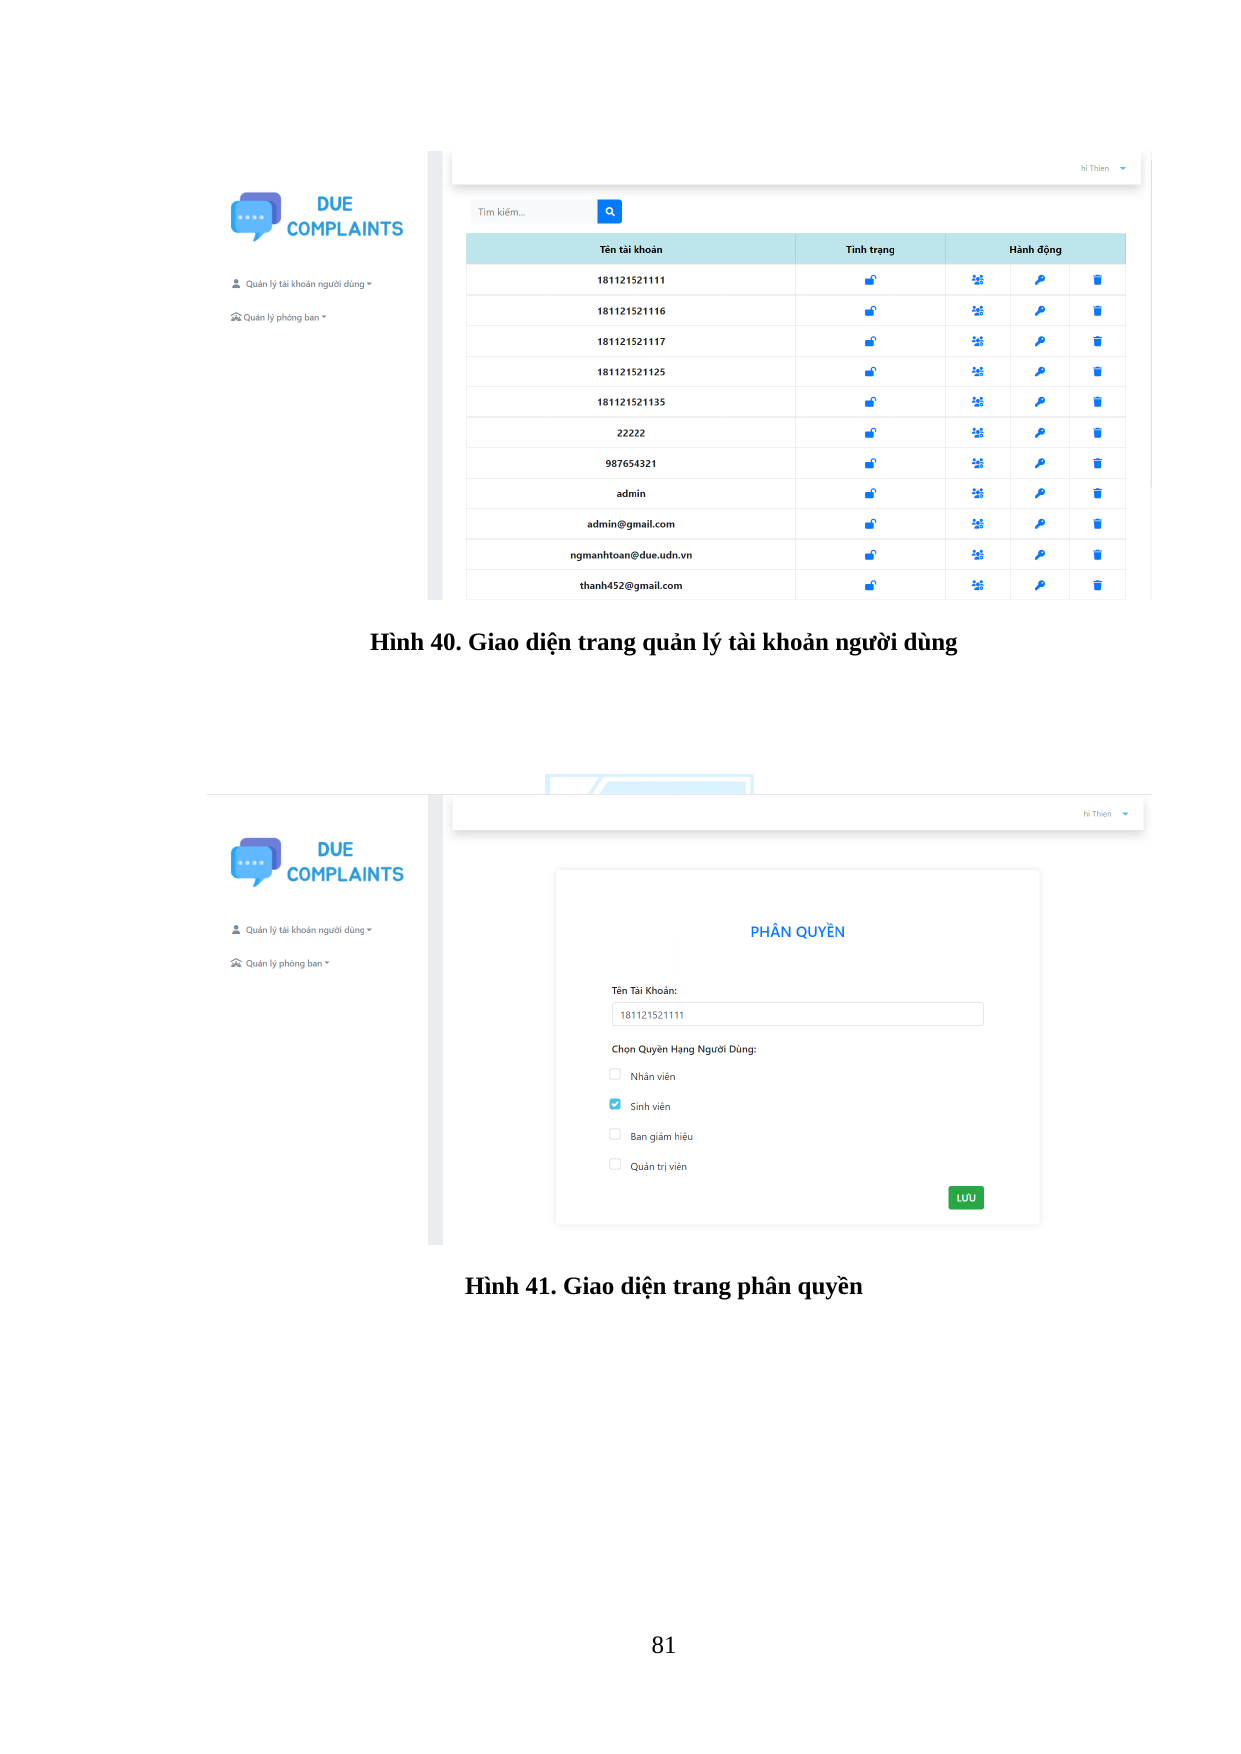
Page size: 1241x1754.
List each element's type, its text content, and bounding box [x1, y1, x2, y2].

picture [206, 794, 1152, 1245]
text Hình 40. Giao diện trang quản lý tài khoản người dùng [160, 627, 1092, 656]
text Hình 41. Giao diện trang phân quyền [160, 1271, 1092, 1300]
picture [206, 151, 1152, 600]
